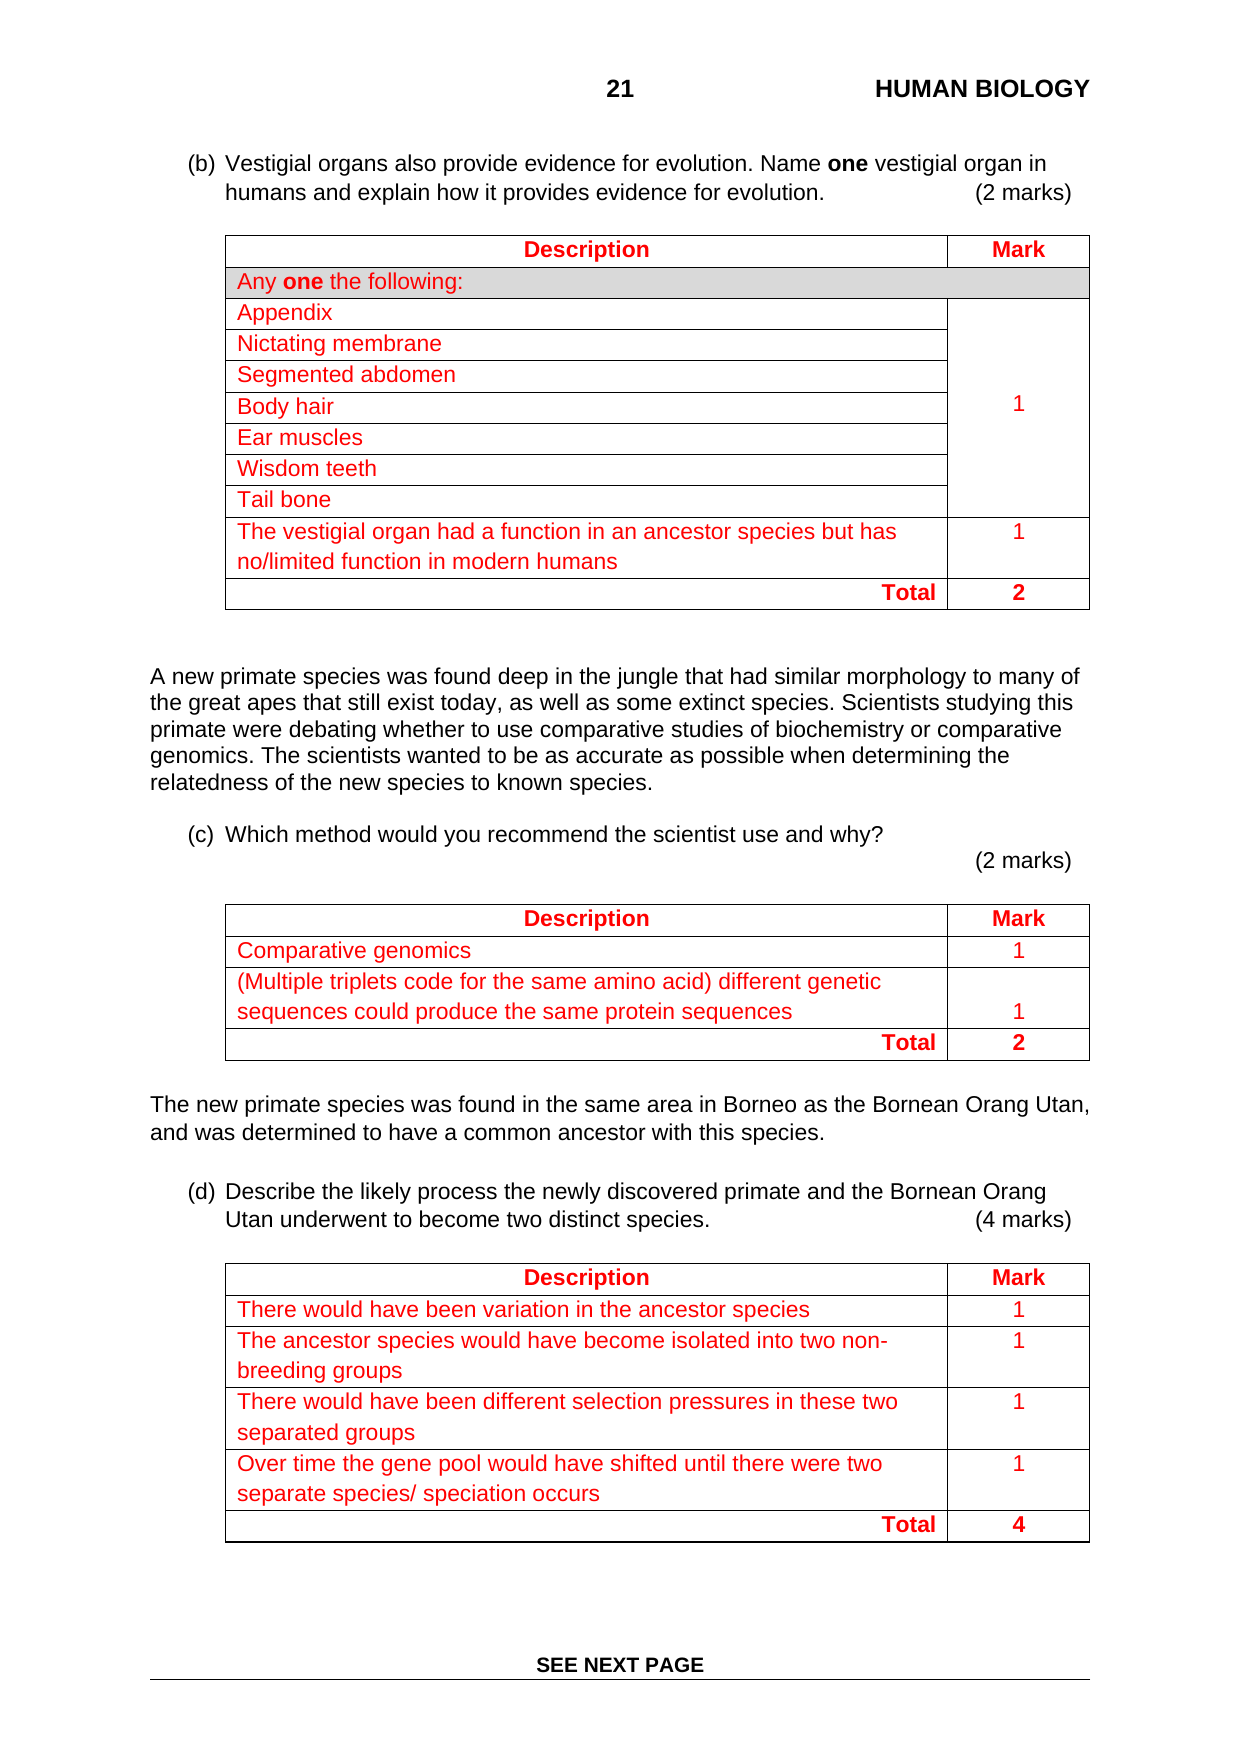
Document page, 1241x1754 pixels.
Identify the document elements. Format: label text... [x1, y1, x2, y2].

table_cell 1 [948, 299, 1089, 517]
table_cell 2 [948, 1029, 1089, 1059]
table_cell Appendix [226, 299, 947, 329]
table_cell Ear muscles [226, 424, 947, 454]
table_cell Total [226, 1029, 947, 1059]
table_cell Wisdom teeth [226, 455, 947, 485]
text The new primate species was found in the same area in Borneo as the Bornean Orang Utan, and was determined to have a common ancestor with this species. [150, 1091, 1090, 1146]
table_cell Any one the following: [226, 268, 1089, 298]
table_header Description [226, 1264, 947, 1294]
table_cell Total [226, 579, 947, 609]
table_cell Total [226, 1511, 947, 1541]
table_cell (Multiple triplets code for the same amino acid) different genetic sequences could produce the same protein sequences [226, 968, 947, 1028]
table_cell Body hair [226, 393, 947, 423]
table_cell The vestigial organ had a function in an ancestor species but has no/limited function in modern humans [226, 518, 947, 578]
table_header Mark [948, 905, 1089, 936]
table_cell 1 [948, 1388, 1089, 1449]
table_cell 4 [948, 1511, 1089, 1541]
table_cell Tail bone [226, 486, 947, 517]
text (2 marks) [937, 847, 1090, 874]
table_cell 2 [948, 579, 1089, 609]
table_cell 1 [948, 1450, 1089, 1510]
table_cell There would have been variation in the ancestor species [226, 1296, 947, 1326]
table_cell 1 [948, 1327, 1089, 1387]
table_header Mark [948, 236, 1089, 267]
table_cell Over time the gene pool would have shifted until there were two separate species/ speciation occurs [226, 1450, 947, 1510]
table_cell 1 [948, 968, 1089, 1028]
table_cell Comparative genomics [226, 937, 947, 967]
list Vestigial organs also provide evidence for evolution. Name one vestigial organ in humans and explain how it provides evidence for evolution. (2 marks) [187, 150, 1090, 205]
table_cell There would have been different selection pressures in these two separated groups [226, 1388, 947, 1449]
text A new primate species was found deep in the jungle that had similar morphology to many of the great apes that still exist today, as well as some extinct species. Scientists studying this primate were debating whether to use comparative studies of biochemistry or comparative genomics. The scientists wanted to be as accurate as possible when determining the relatedness of the new species to known species. [150, 663, 1090, 795]
table_cell 1 [948, 1296, 1089, 1326]
table_header Description [226, 905, 947, 936]
table_cell 1 [948, 518, 1089, 578]
table_cell The ancestor species would have become isolated into two non-breeding groups [226, 1327, 947, 1387]
table_cell Nictating membrane [226, 330, 947, 360]
table_cell Segmented abdomen [226, 361, 947, 392]
table_cell 1 [948, 937, 1089, 967]
list Which method would you recommend the scientist use and why? [187, 821, 1090, 847]
table_header Description [226, 236, 947, 267]
list Describe the likely process the newly discovered primate and the Bornean Orang Utan underwent to become two distinct species. (4 marks) [187, 1178, 1090, 1233]
table_header Mark [948, 1264, 1089, 1294]
